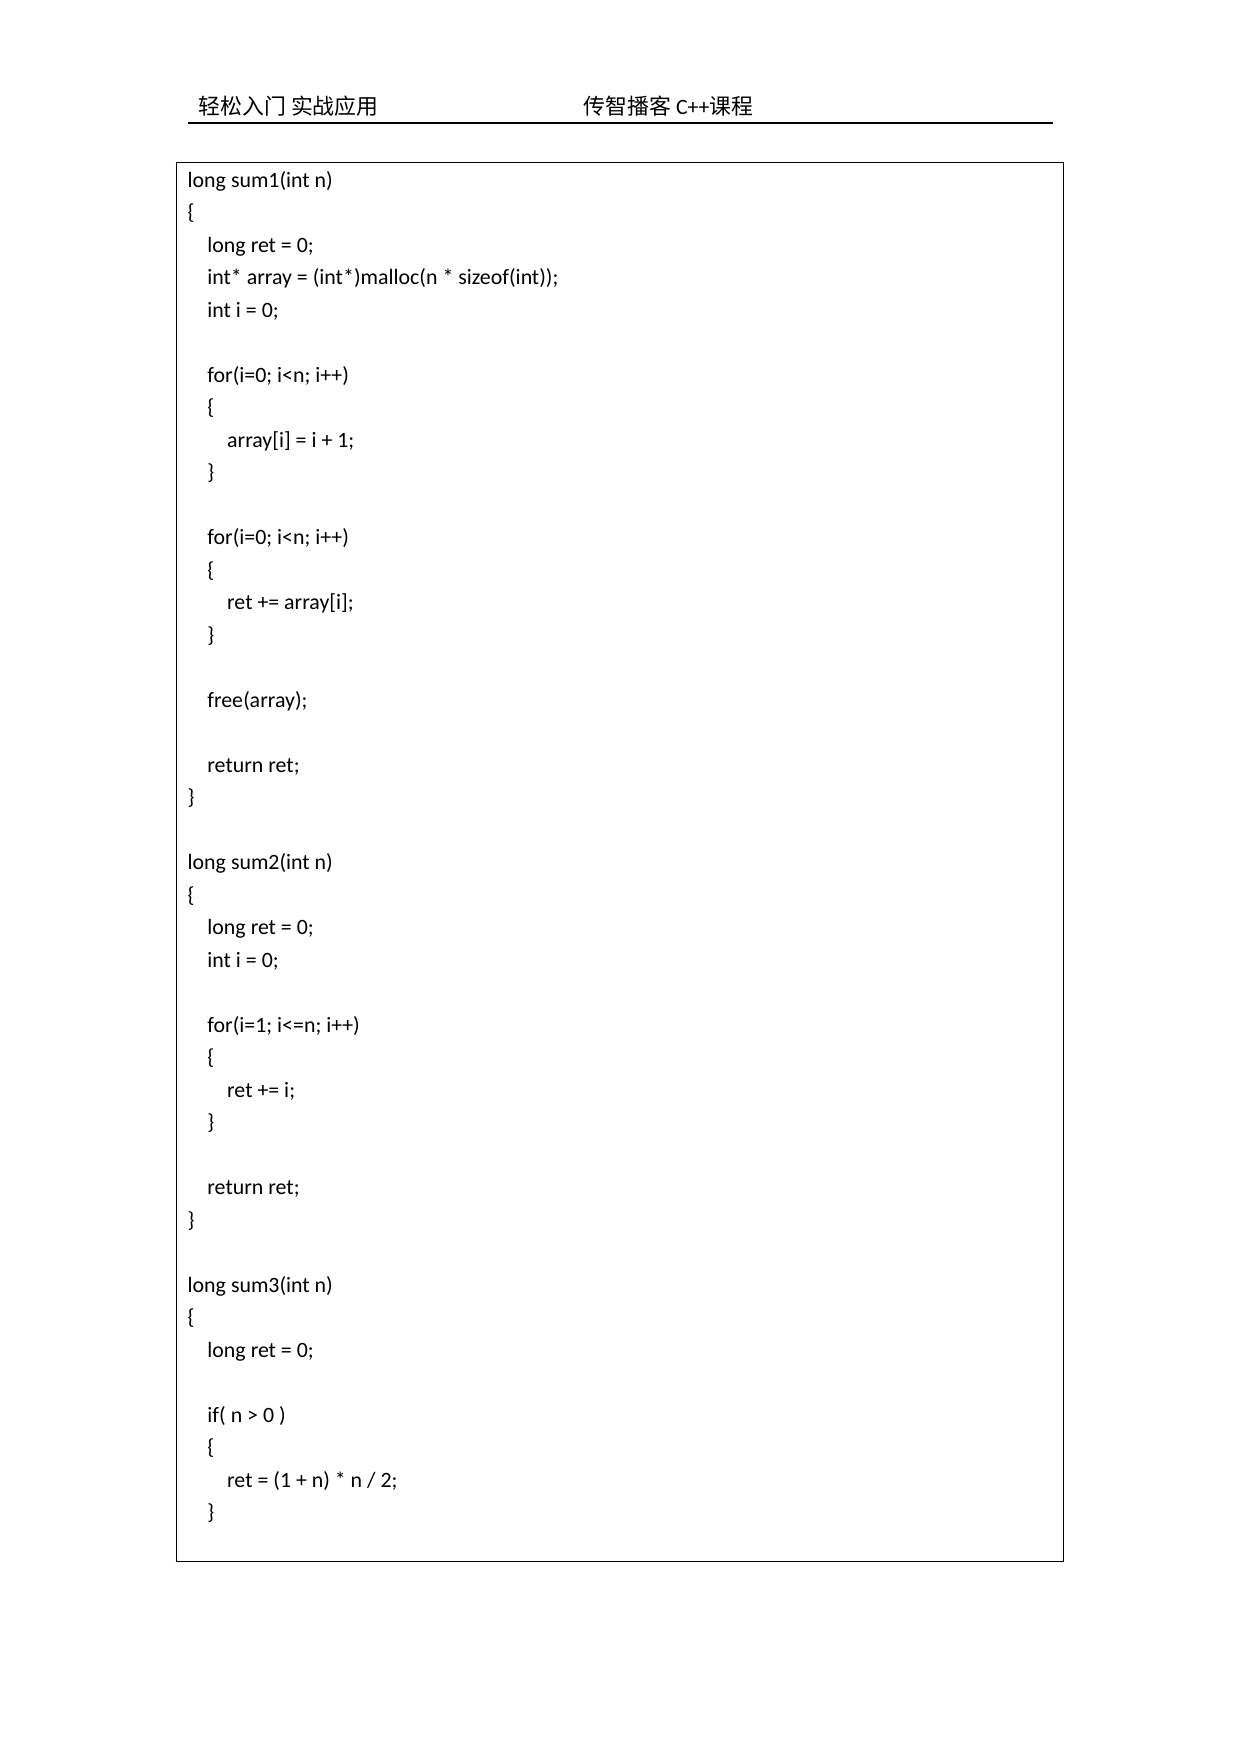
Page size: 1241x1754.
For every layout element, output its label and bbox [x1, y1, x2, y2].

table_cell [177, 163, 1063, 1561]
